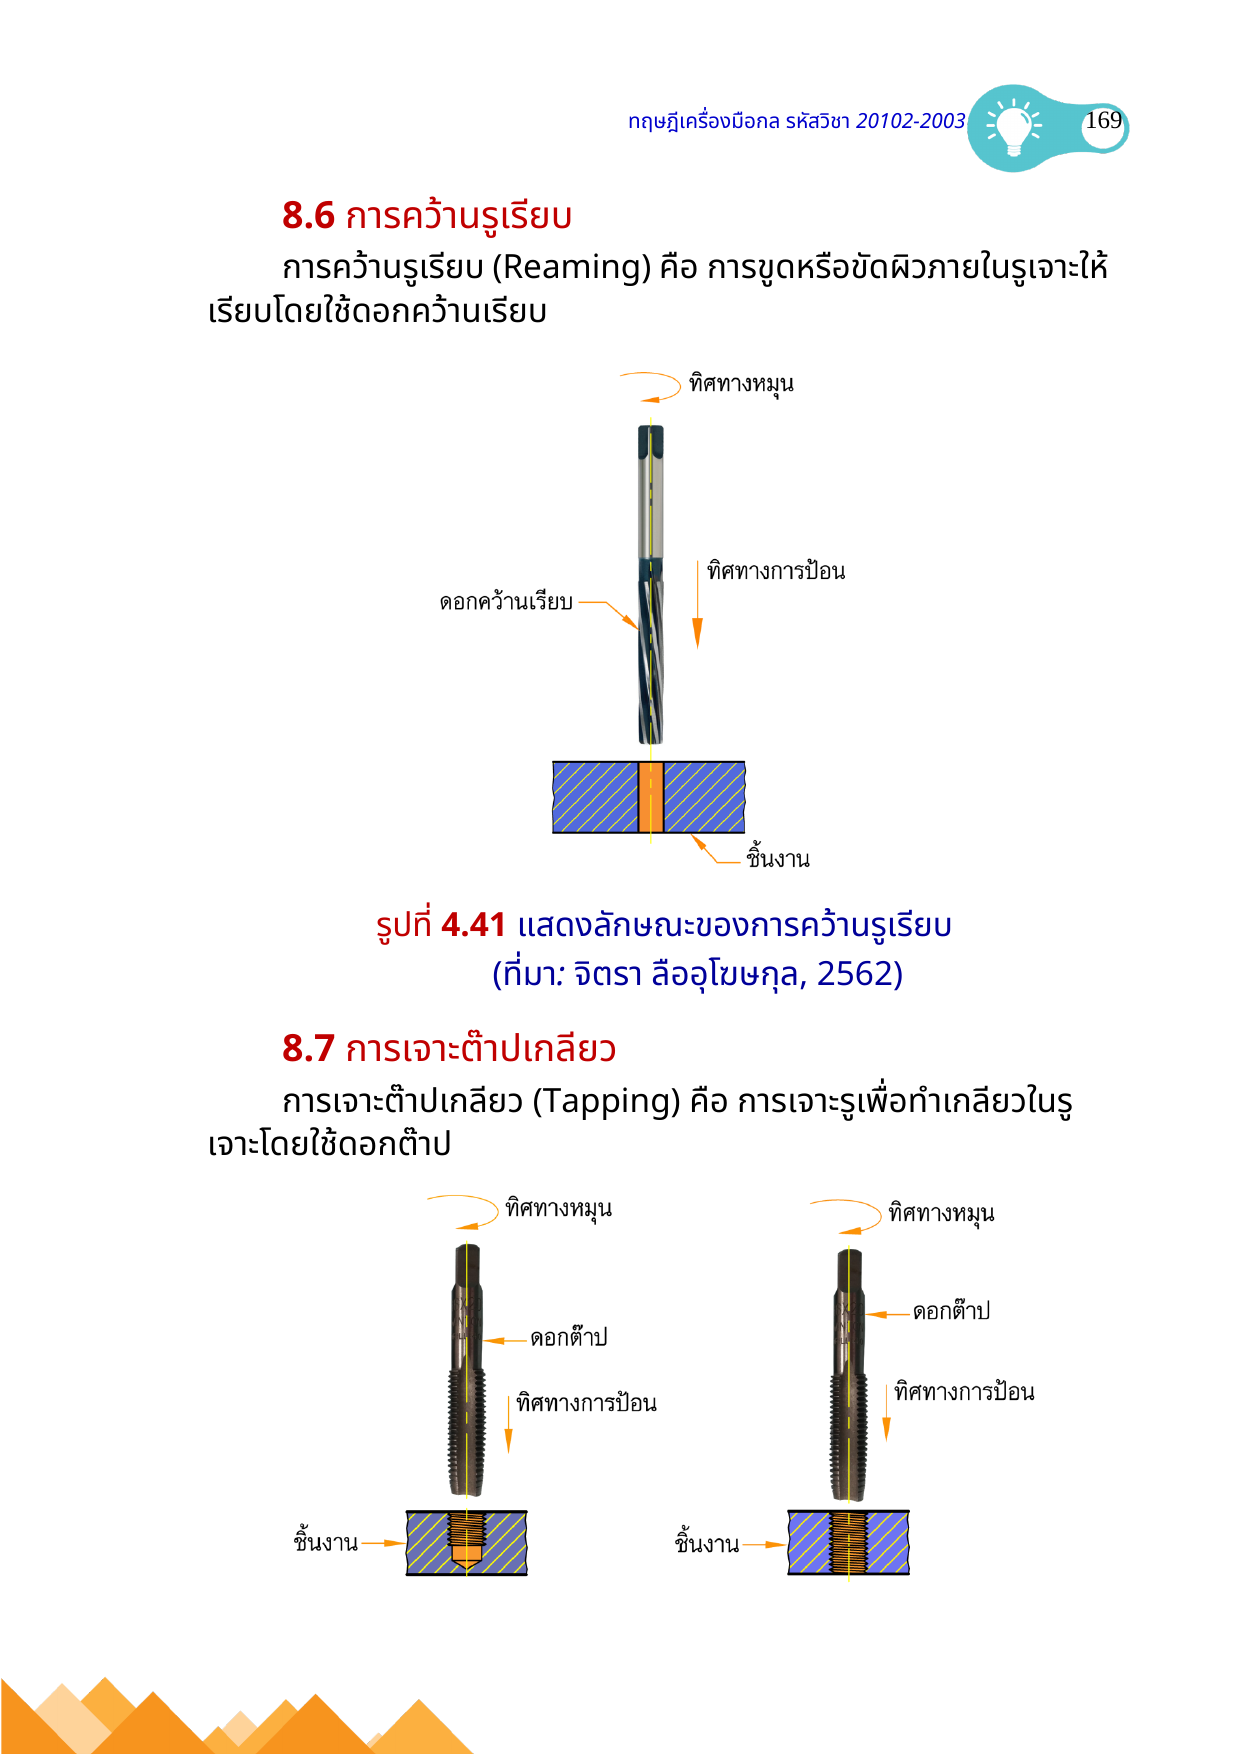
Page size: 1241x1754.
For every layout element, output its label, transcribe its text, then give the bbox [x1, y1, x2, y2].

text 8.7 การเจาะต๊าปเกลียว [207, 1021, 1122, 1077]
picture [432, 358, 845, 878]
text การคว้านรูเรียบ (Reaming) คือ การขูดหรือขัดผิวภายในรูเจาะให้เรียบโดยใช้ดอกคว้านเรียบ [207, 243, 1122, 336]
text การเจาะต๊าปเกลียว (Tapping) คือ การเจาะรูเพื่อทำเกลียวในรูเจาะโดยใช้ดอกต๊าป [207, 1077, 1122, 1169]
picture [1, 1192, 1240, 1754]
text 8.6 การคว้านรูเรียบ [207, 188, 1122, 243]
picture [178, 50, 1168, 180]
text รูปที่ 4.41 แสดงลักษณะของการคว้านรูเรียบ [207, 900, 1122, 949]
text (ที่มา: จิตรา ลืออุโฆษกุล, 2562) [357, 949, 1122, 999]
